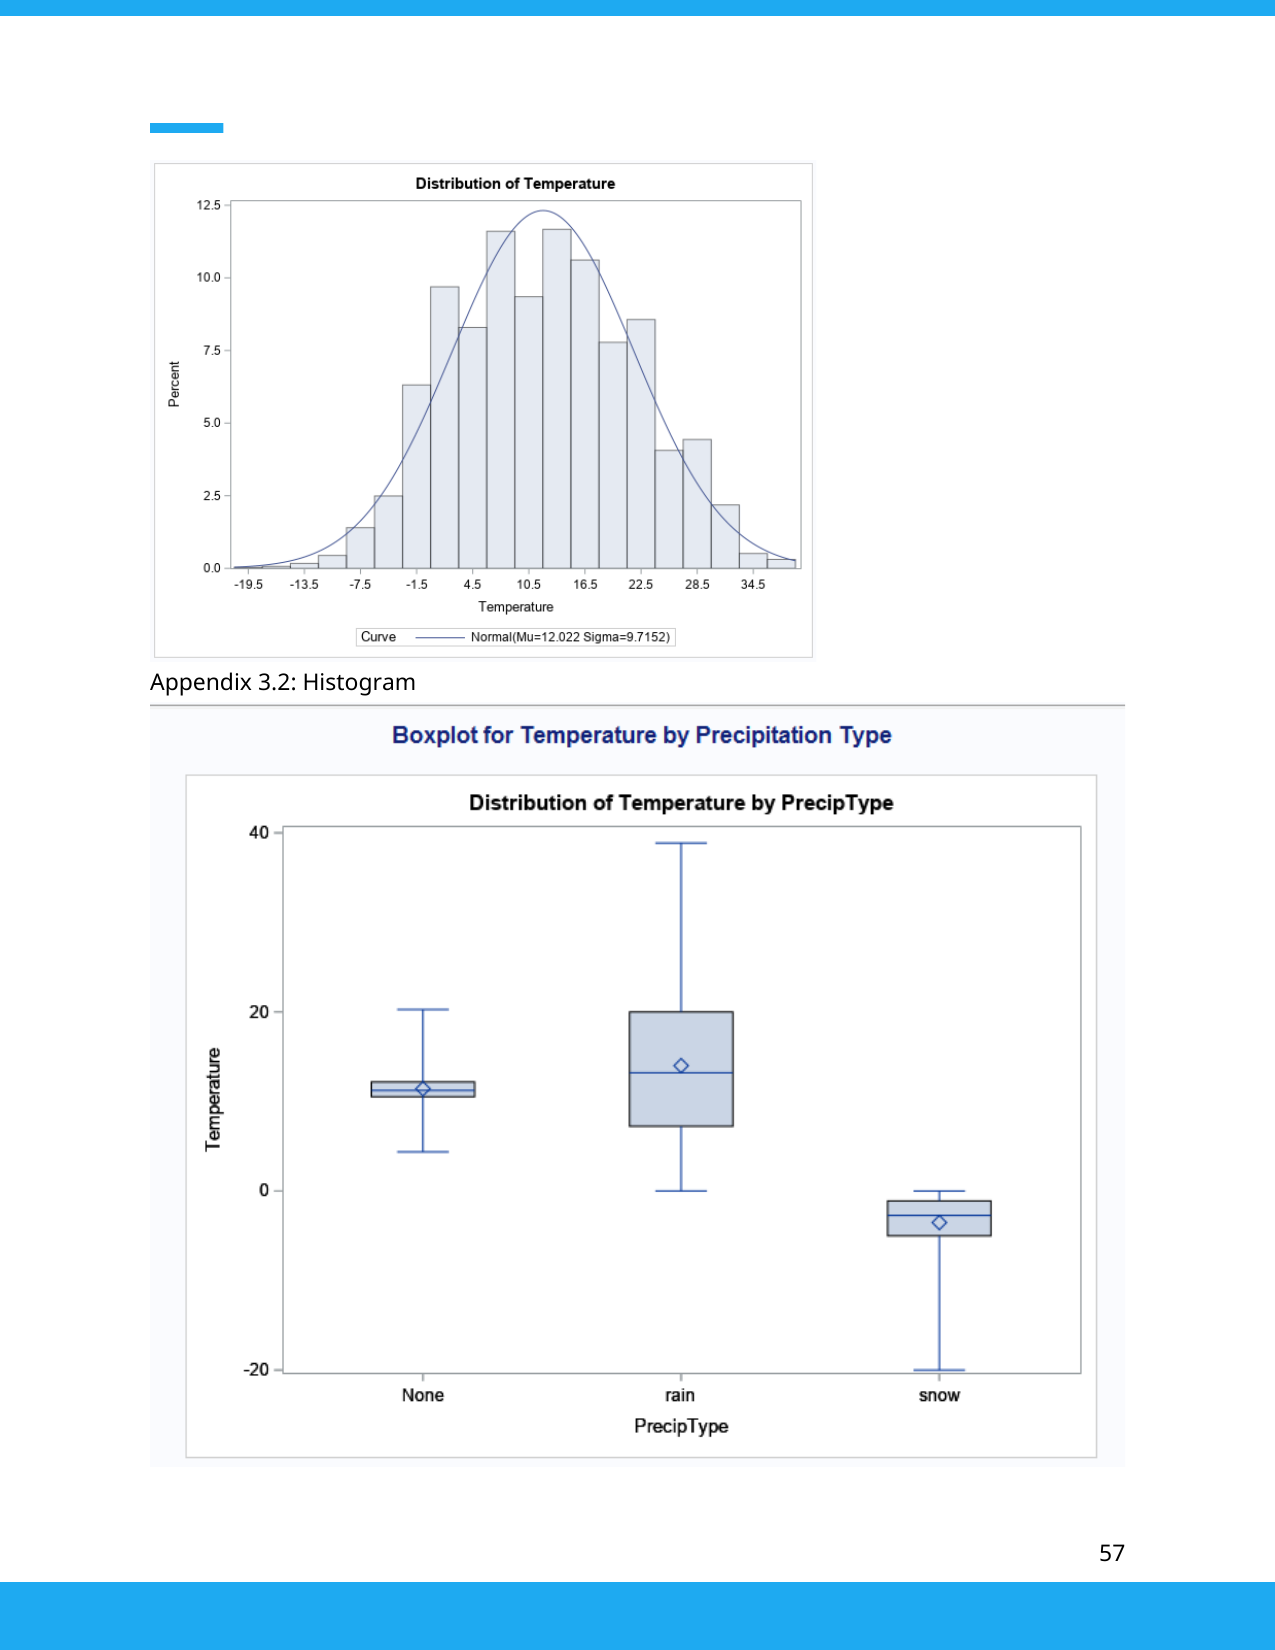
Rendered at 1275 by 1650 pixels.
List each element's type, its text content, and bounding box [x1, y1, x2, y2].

picture [150, 123, 224, 133]
picture [0, 0, 1275, 16]
text Appendix 3.2: Histogram [150, 666, 1125, 698]
picture [150, 160, 817, 662]
picture [150, 702, 1125, 1467]
picture [0, 1582, 1275, 1650]
